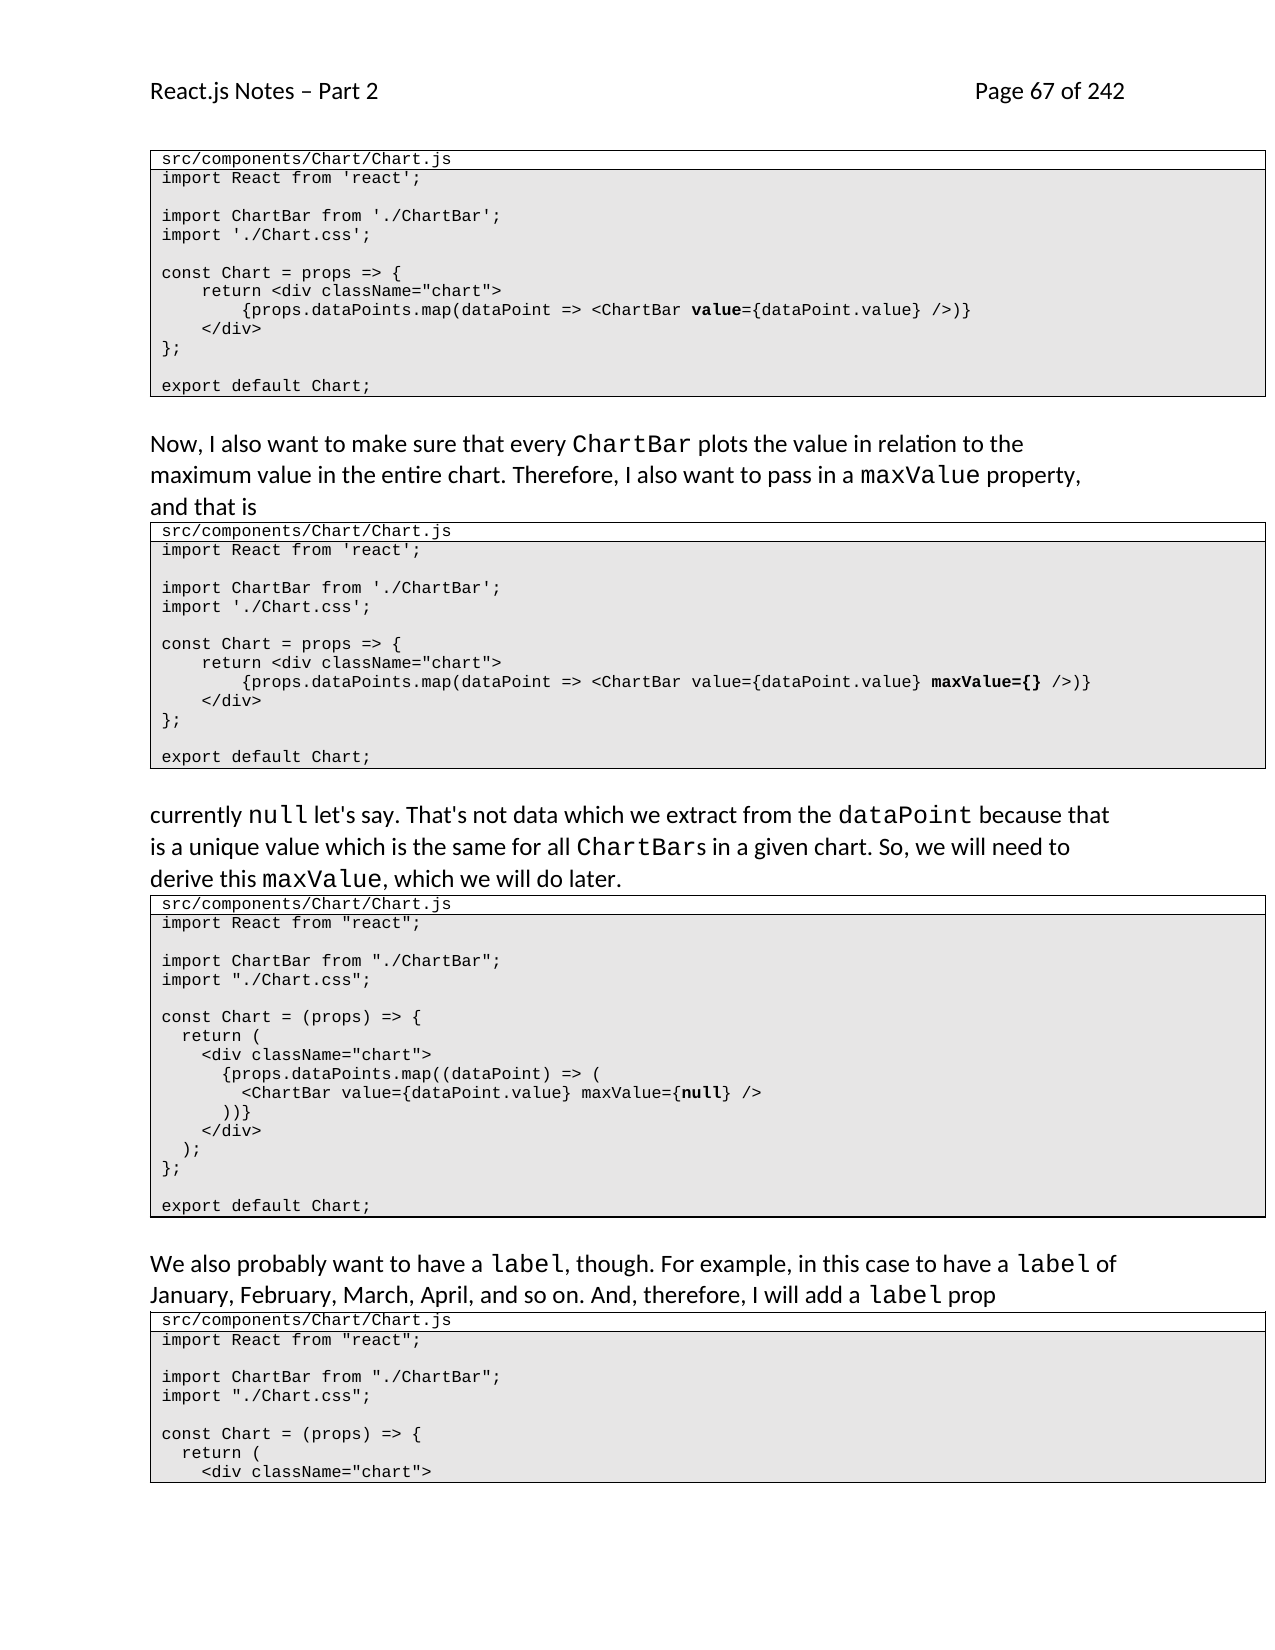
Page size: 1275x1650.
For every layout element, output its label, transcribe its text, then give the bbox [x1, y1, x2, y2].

text We also probably want to have a label, though. For example, in this case to have a label of January, February, March, April, and so on. And, therefore, I will add a label prop [150, 1248, 1125, 1311]
text currently null let's say. That's not data which we extract from the dataPoint because that is a unique value which is the same for all ChartBars in a given chart. So, we will need to derive this maxValue, which we will do later. [150, 799, 1125, 895]
table_header src/components/Chart/Chart.js [151, 1313, 1265, 1331]
table_header src/components/Chart/Chart.js [151, 896, 1265, 914]
text Now, I also want to make sure that every ChartBar plots the value in relation to the maximum value in the entire chart. Therefore, I also want to pass in a maxValue property, and that is [150, 428, 1125, 522]
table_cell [151, 1332, 1265, 1482]
table_header src/components/Chart/Chart.js [151, 151, 1265, 169]
table_cell import React from 'react'; import ChartBar from './ChartBar'; import './Chart.css'; const Chart = props => { return <div className="chart"> {props.dataPoints.map(dataPoint => <ChartBar value={dataPoint.value} maxValue={} />)} </div> }; export default Chart; [151, 542, 1265, 768]
table_cell import React from "react"; import ChartBar from "./ChartBar"; import "./Chart.css"; const Chart = (props) => { return ( <div className="chart"> {props.dataPoints.map((dataPoint) => ( <ChartBar value={dataPoint.value} maxValue={null} /> ))} </div> ); }; export default Chart; [151, 915, 1265, 1216]
table_header src/components/Chart/Chart.js [151, 523, 1265, 541]
